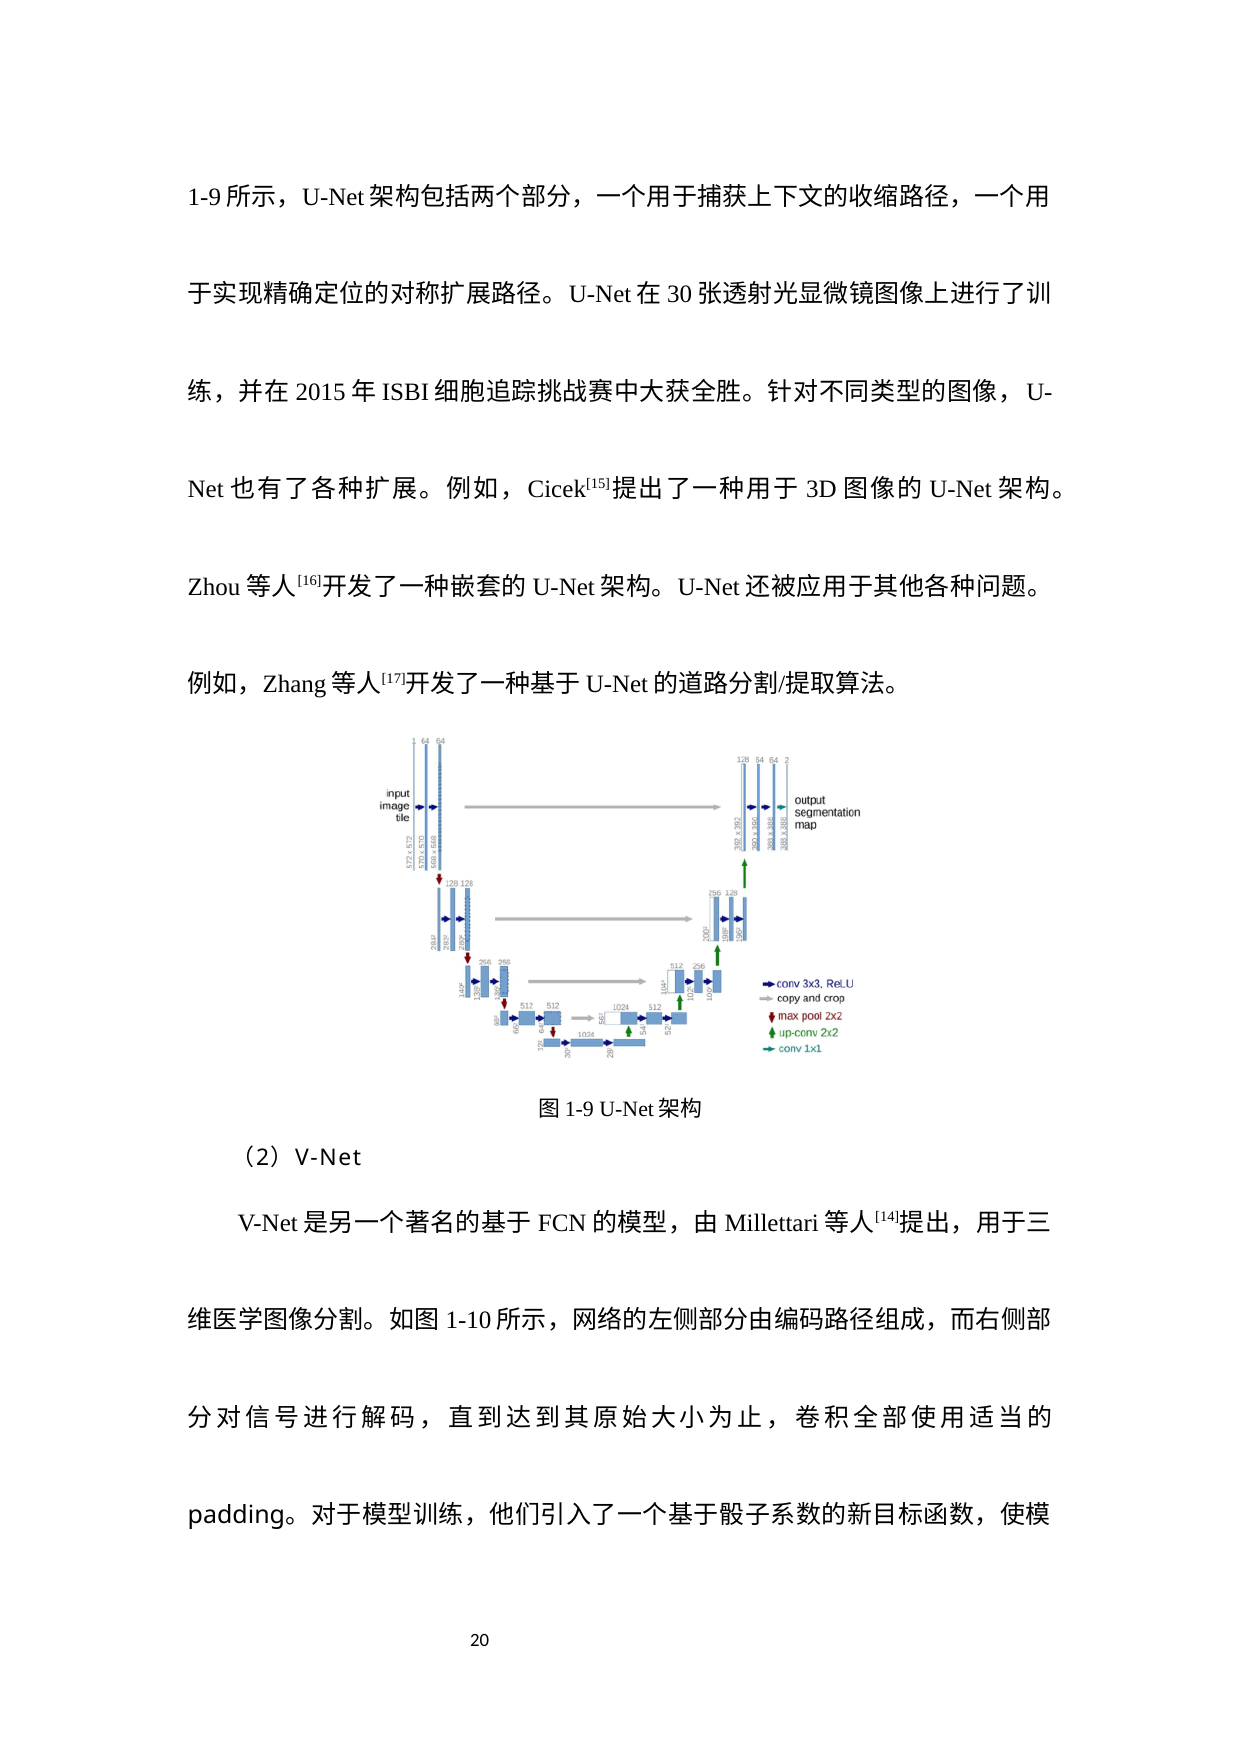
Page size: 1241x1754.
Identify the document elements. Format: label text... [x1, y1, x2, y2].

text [187, 1188, 1053, 1545]
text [187, 162, 1053, 714]
text 图1-9 U-Net架构 [187, 1090, 1053, 1123]
list V-Net [231, 1123, 1053, 1188]
picture [379, 732, 862, 1061]
